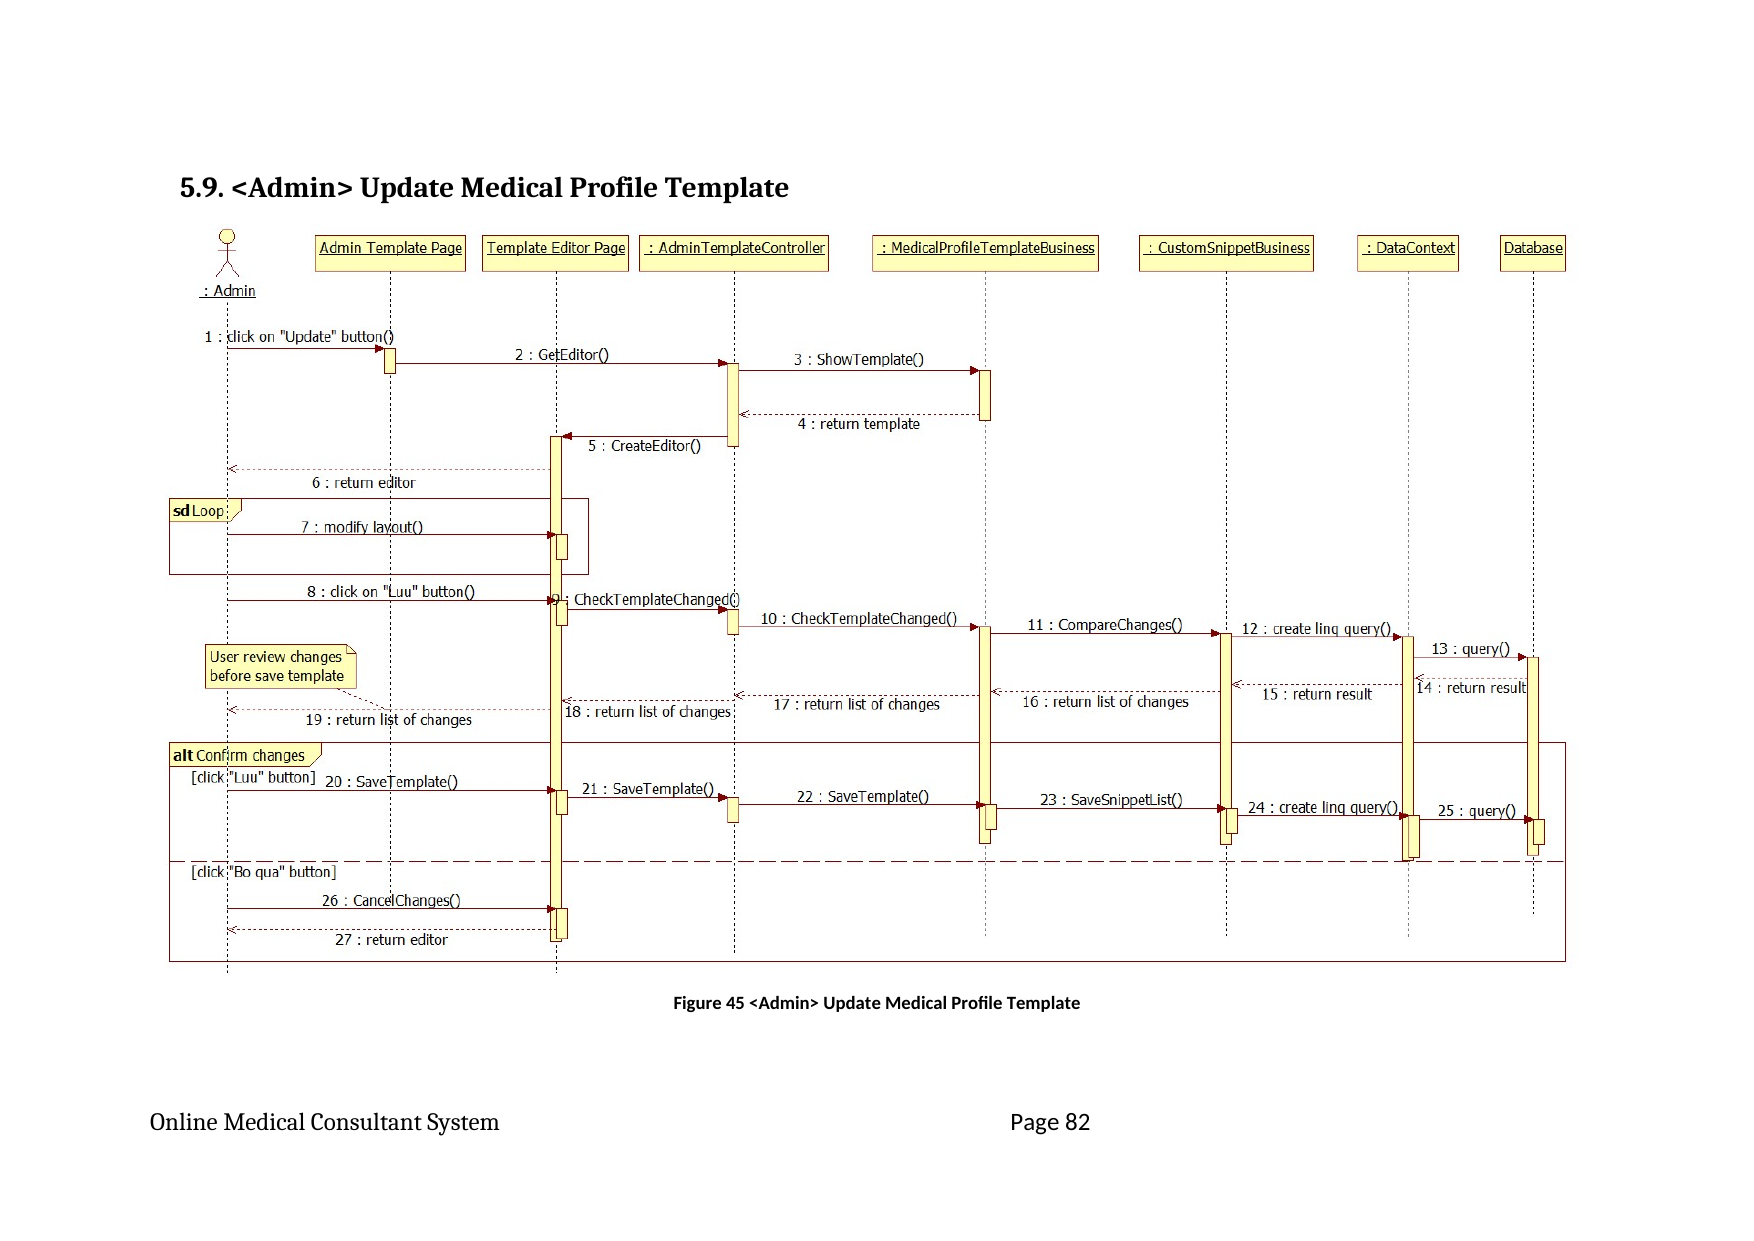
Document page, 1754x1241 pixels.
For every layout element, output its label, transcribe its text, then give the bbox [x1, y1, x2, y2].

picture [150, 209, 1584, 991]
subtitle <Admin> Update Medical Profile Template [180, 171, 1604, 204]
